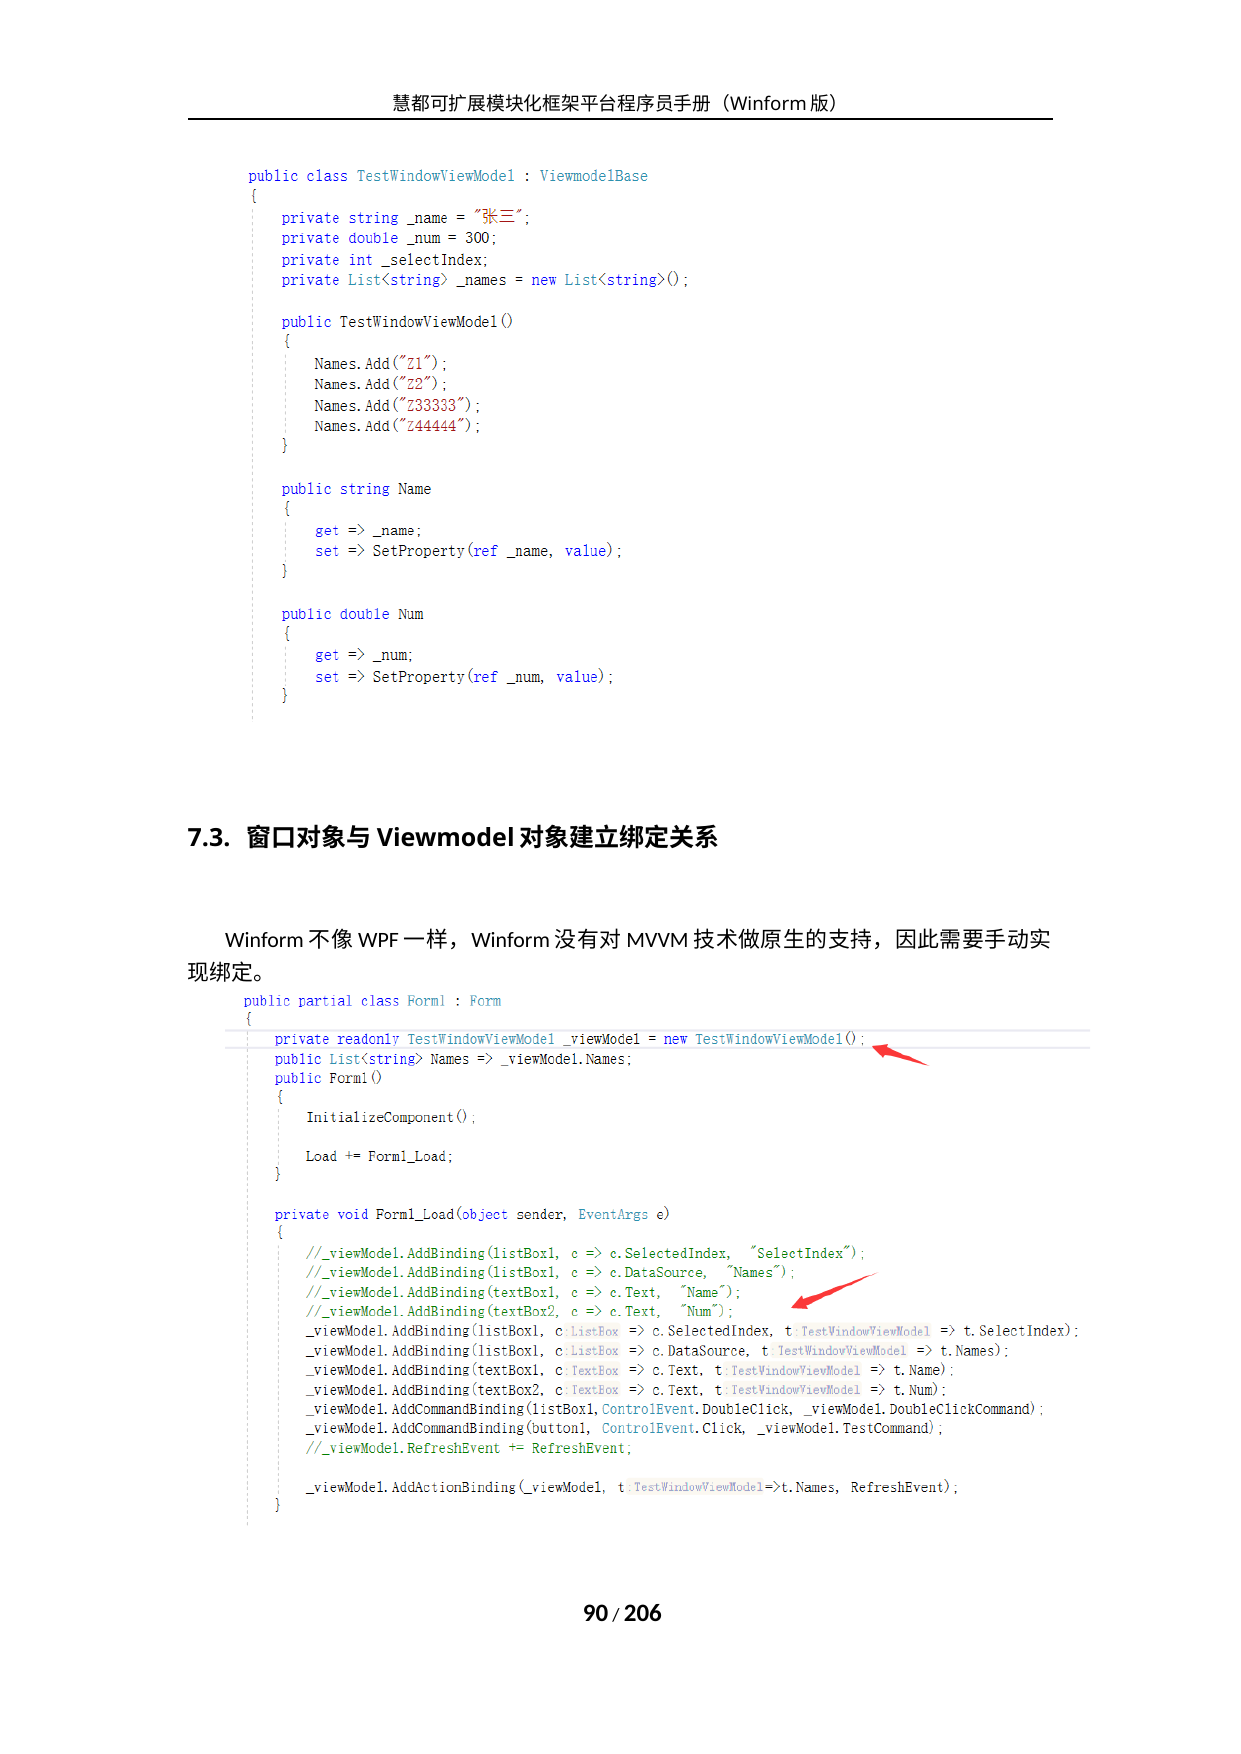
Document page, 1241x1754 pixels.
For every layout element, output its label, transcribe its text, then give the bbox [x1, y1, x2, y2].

text Winform不像WPF一样，Winform没有对MVVM技术做原生的支持，因此需要手动实现绑定。 [187, 922, 1053, 987]
picture [225, 158, 922, 722]
subtitle 窗口对象与Viewmodel对象建立绑定关系 [187, 803, 1053, 868]
picture [225, 986, 1091, 1526]
